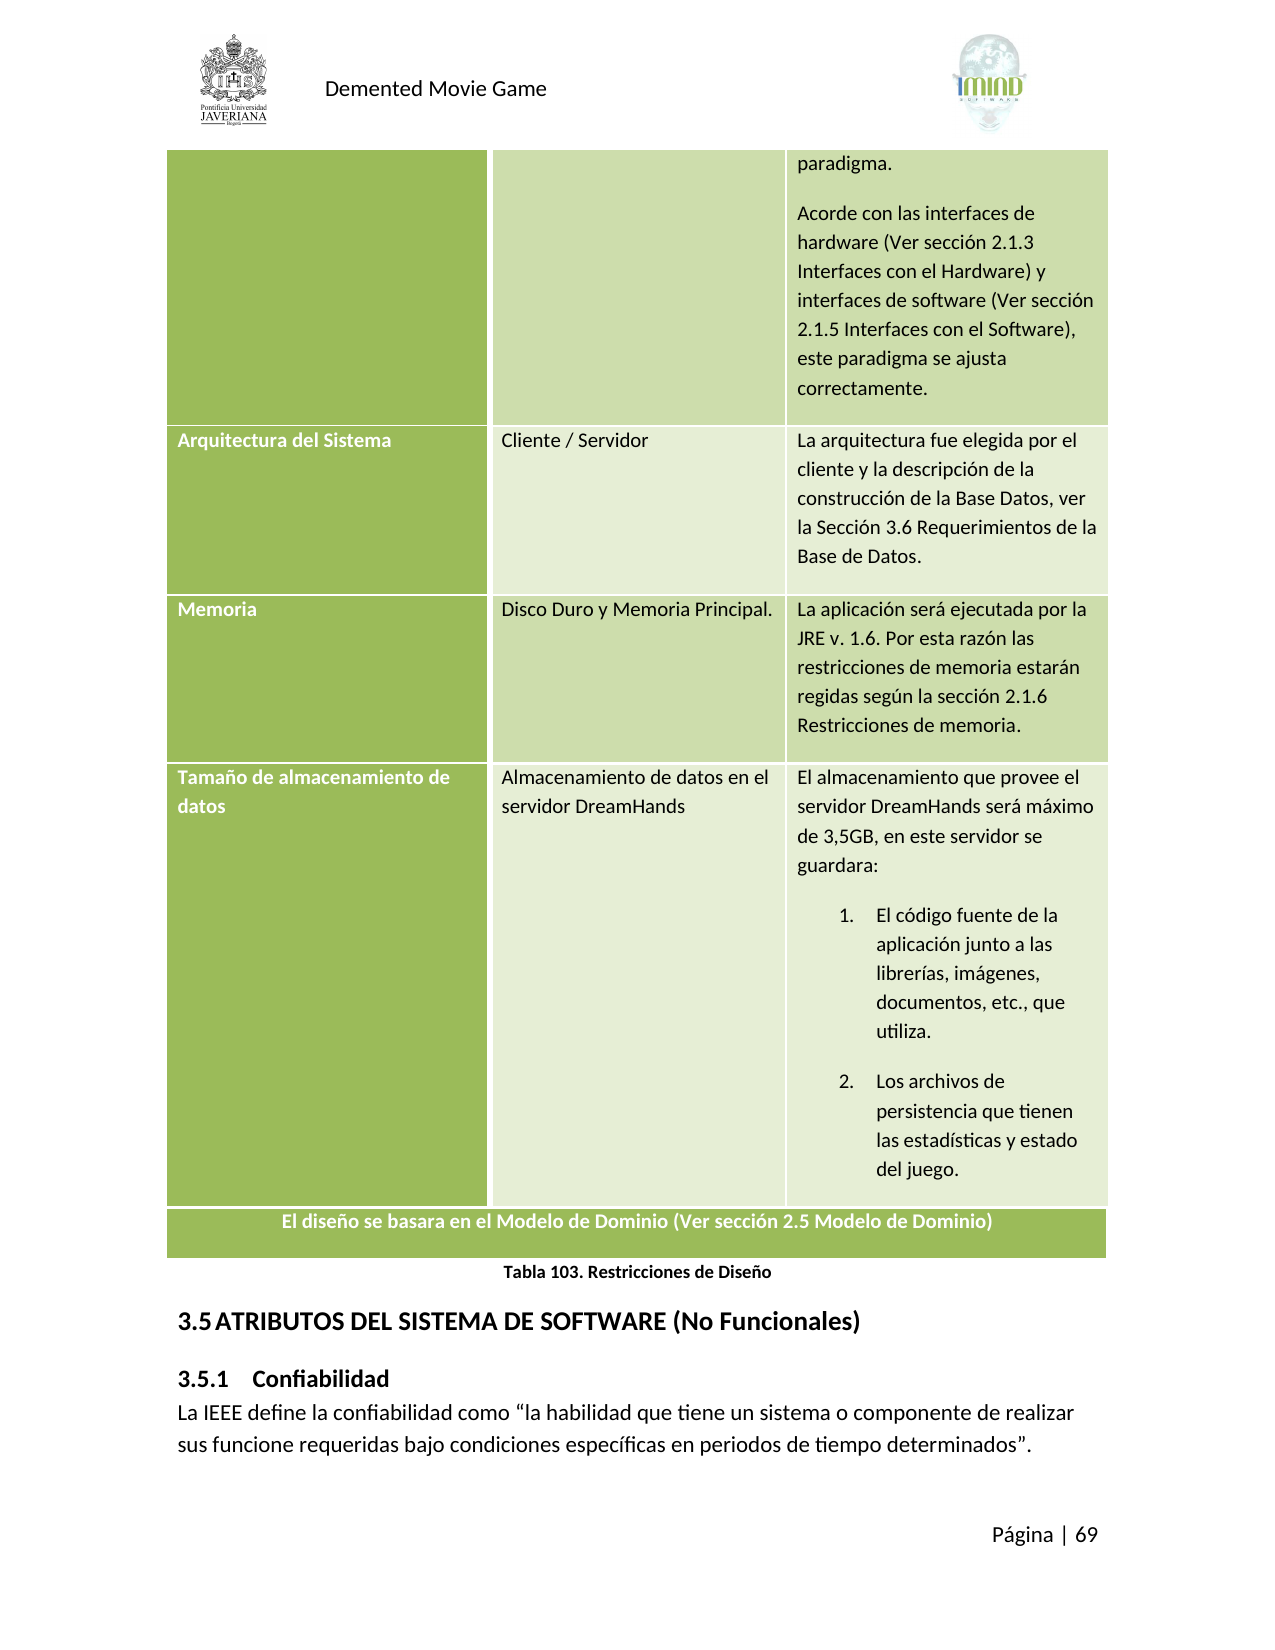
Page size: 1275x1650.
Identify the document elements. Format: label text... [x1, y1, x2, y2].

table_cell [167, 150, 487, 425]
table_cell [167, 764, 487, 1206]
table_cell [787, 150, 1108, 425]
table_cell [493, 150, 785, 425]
picture [951, 34, 1033, 138]
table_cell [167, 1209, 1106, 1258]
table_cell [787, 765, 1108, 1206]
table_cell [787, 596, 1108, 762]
text Tabla 103. Restricciones de Diseño [177, 1261, 1098, 1283]
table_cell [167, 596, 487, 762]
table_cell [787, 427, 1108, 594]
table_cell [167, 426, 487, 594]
subtitle Confiabilidad [177, 1363, 1098, 1394]
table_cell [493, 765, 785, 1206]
picture [200, 34, 267, 126]
subtitle ATRIBUTOS DEL SISTEMA DE SOFTWARE (No Funcionales) [177, 1304, 1098, 1337]
text La IEEE define la confiabilidad como “la habilidad que tiene un sistema o componente de realizar sus funcione requeridas bajo condiciones específicas en periodos de tiempo determinados”. [177, 1398, 1098, 1458]
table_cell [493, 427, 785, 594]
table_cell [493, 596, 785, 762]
